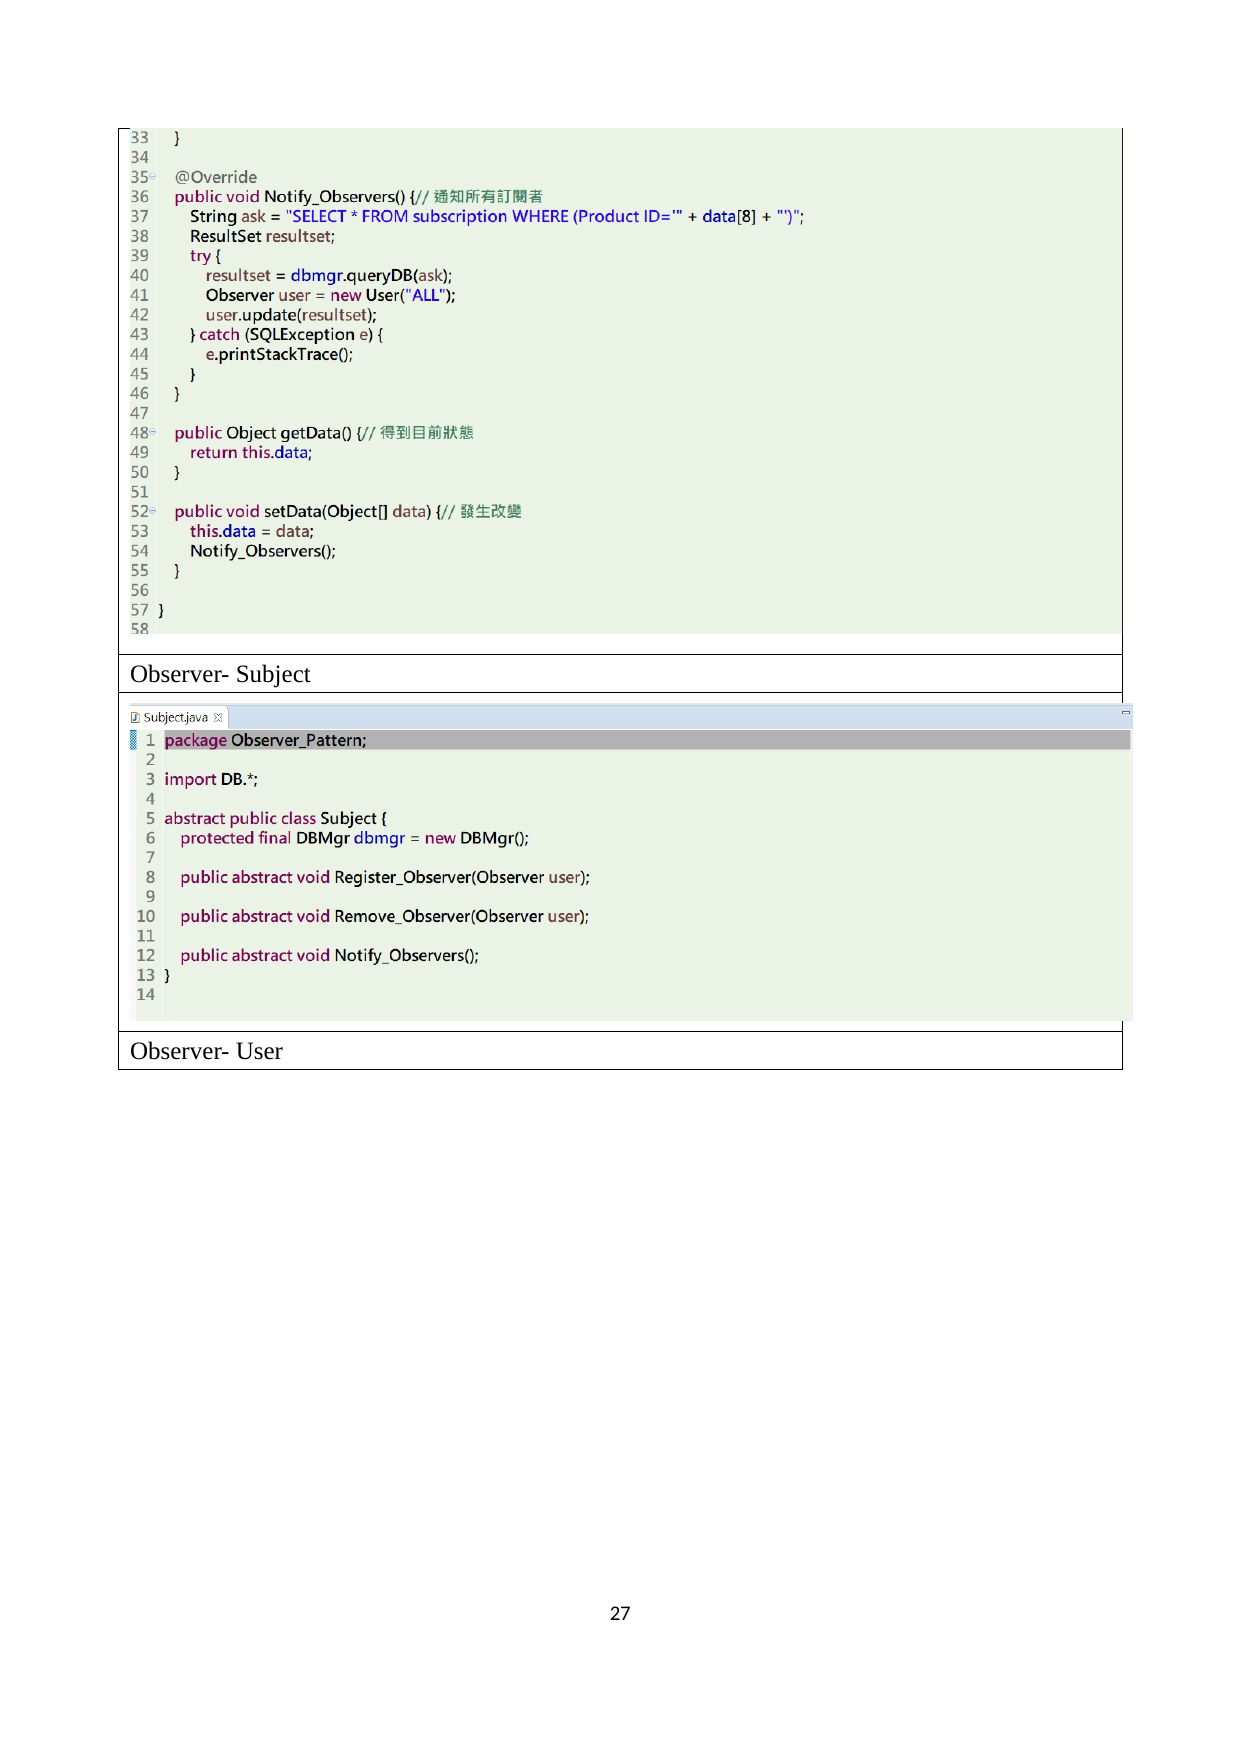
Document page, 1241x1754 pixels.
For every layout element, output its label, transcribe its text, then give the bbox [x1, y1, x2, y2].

table_cell [119, 693, 1122, 1031]
picture [129, 128, 1123, 634]
picture [129, 703, 1133, 1021]
table_cell Observer- Subject [119, 655, 1122, 692]
table_cell [119, 129, 1122, 654]
table_cell Observer- User [119, 1032, 1122, 1069]
